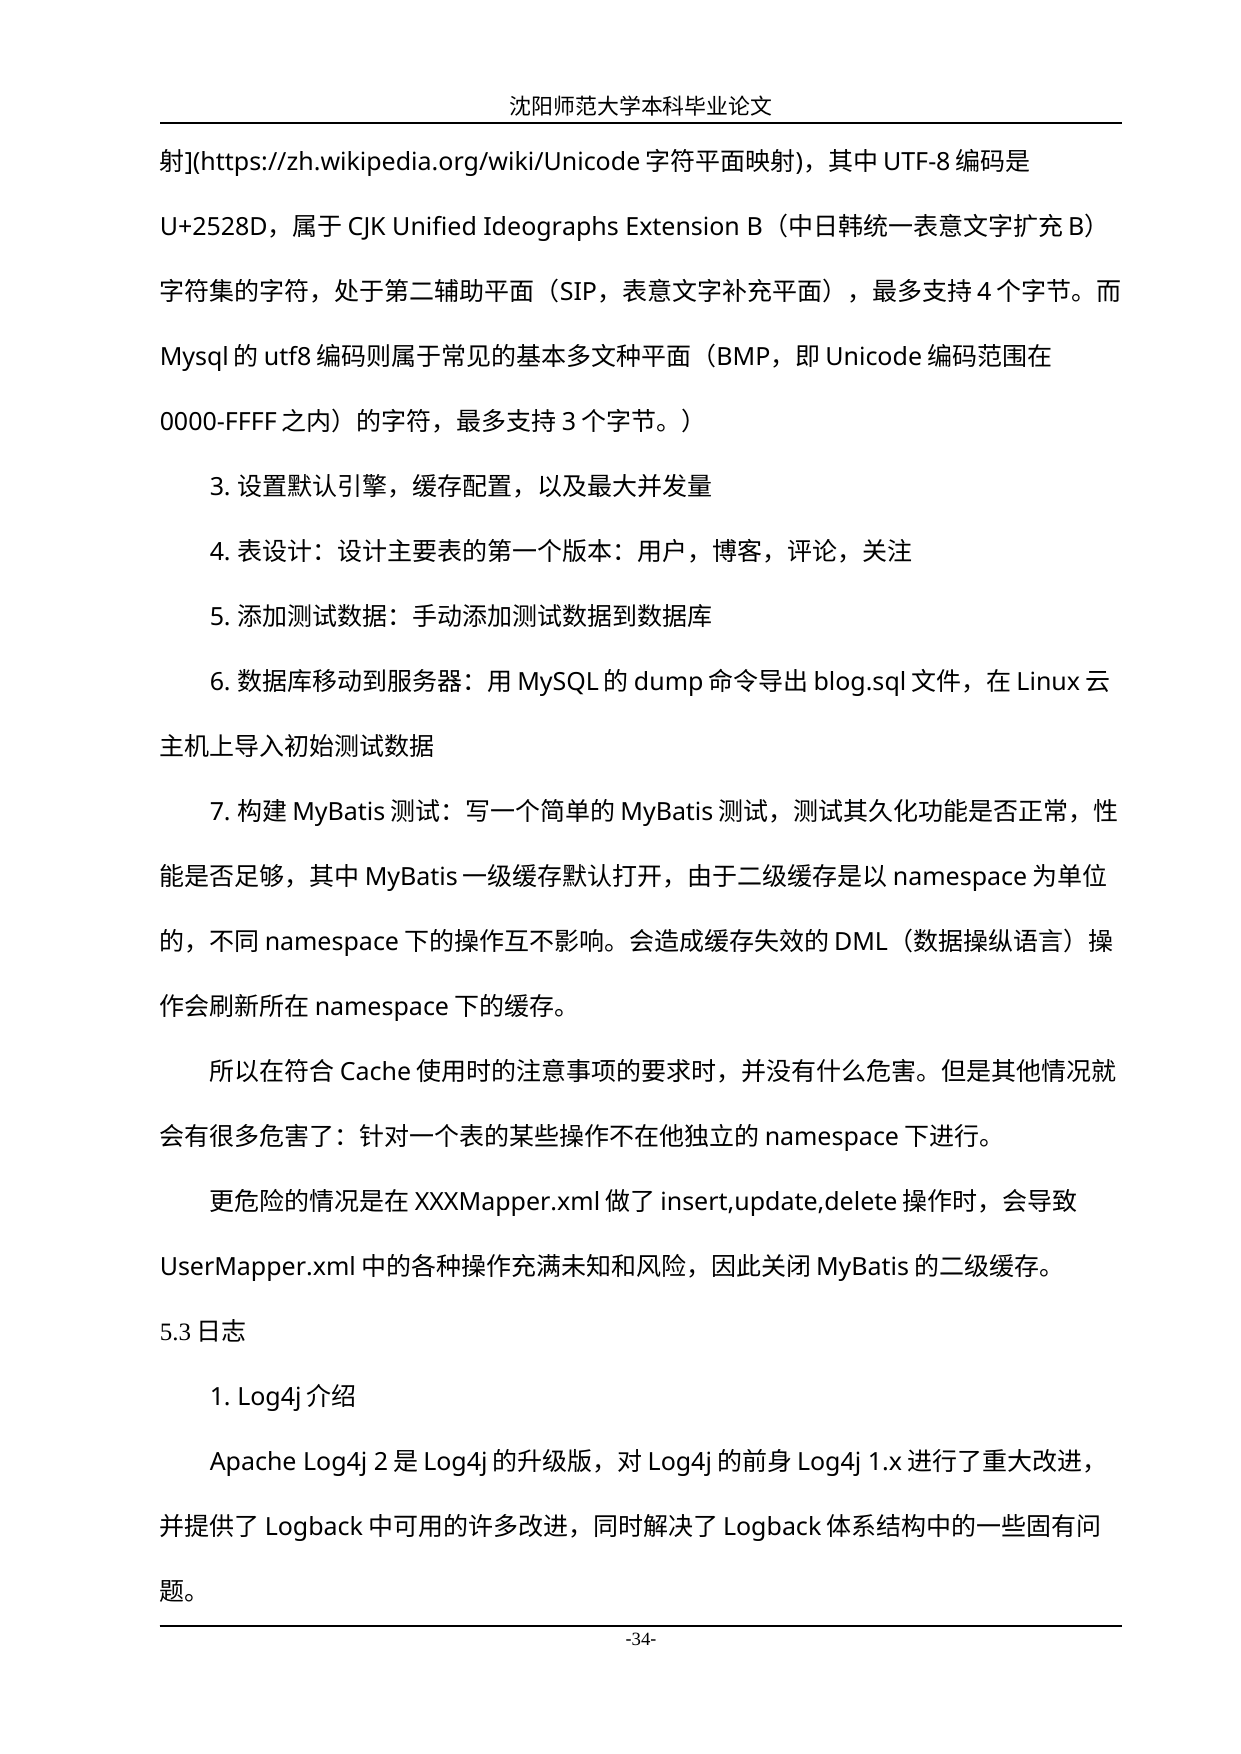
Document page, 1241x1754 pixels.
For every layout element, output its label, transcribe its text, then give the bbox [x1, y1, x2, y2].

text 4. 表设计：设计主要表的第一个版本：用户，博客，评论，关注 [159, 517, 1122, 582]
text 5. 添加测试数据：手动添加测试数据到数据库 [159, 582, 1122, 647]
text 所以在符合Cache使用时的注意事项的要求时，并没有什么危害。但是其他情况就会有很多危害了：针对一个表的某些操作不在他独立的namespace下进行。 [159, 1037, 1122, 1167]
text 6. 数据库移动到服务器：用MySQL的dump命令导出blog.sql文件，在Linux云主机上导入初始测试数据 [159, 647, 1122, 777]
text 1. Log4j介绍 [159, 1362, 1122, 1427]
subtitle 5.3日志 [159, 1297, 1122, 1362]
text Apache Log4j 2是Log4j的升级版，对Log4j的前身Log4j 1.x进行了重大改进，并提供了Logback中可用的许多改进，同时解决了Logback体系结构中的一些固有问题。 [159, 1427, 1122, 1622]
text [159, 127, 1122, 452]
text 3. 设置默认引擎，缓存配置，以及最大并发量 [159, 452, 1122, 517]
text 更危险的情况是在XXXMapper.xml做了insert,update,delete操作时，会导致UserMapper.xml中的各种操作充满未知和风险，因此关闭MyBatis的二级缓存。 [159, 1167, 1122, 1297]
text 7. 构建MyBatis测试：写一个简单的MyBatis测试，测试其久化功能是否正常，性能是否足够，其中MyBatis一级缓存默认打开，由于二级缓存是以namespace为单位的，不同namespace下的操作互不影响。会造成缓存失效的DML（数据操纵语言）操作会刷新所在namespace下的缓存。 [159, 777, 1122, 1037]
